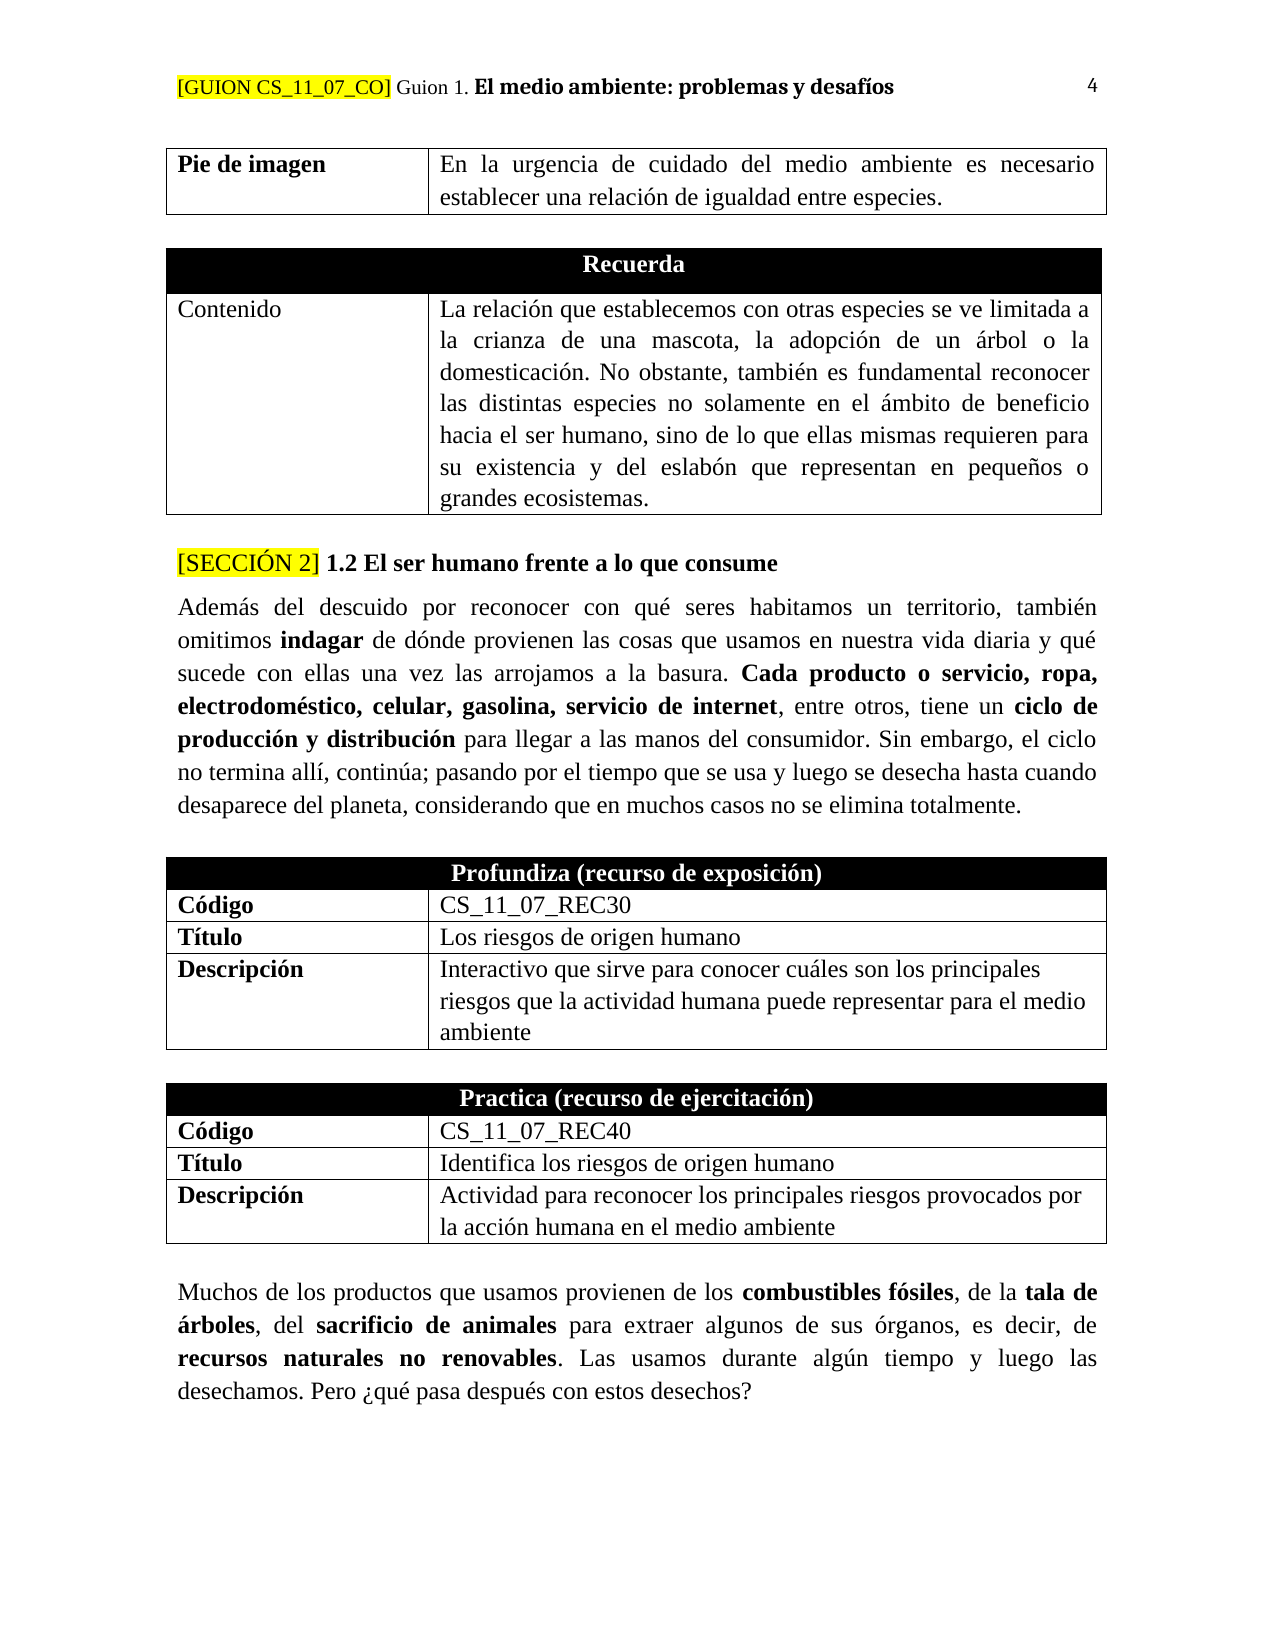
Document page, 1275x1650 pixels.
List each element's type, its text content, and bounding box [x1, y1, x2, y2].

table_cell Los riesgos de origen humano [429, 922, 1106, 953]
table_cell Título [167, 922, 428, 953]
table_cell Contenido [167, 294, 428, 514]
table_cell La relación que establecemos con otras especies se ve limitada a la crianza de una mascota, la adopción de un árbol o la domesticación. No obstante, también es fundamental reconocer las distintas especies no solamente en el ámbito de beneficio hacia el ser humano, sino de lo que ellas mismas requieren para su existencia y del eslabón que representan en pequeños o grandes ecosistemas. [429, 294, 1101, 514]
text Muchos de los productos que usamos provienen de los combustibles fósiles, de la tala de árboles, del sacrificio de animales para extraer algunos de sus órganos, es decir, de recursos naturales no renovables. Las usamos durante algún tiempo y luego las desechamos. Pero ¿qué pasa después con estos desechos? [177, 1277, 1098, 1405]
table_cell Descripción [167, 1180, 428, 1243]
table_header Recuerda [167, 249, 1101, 293]
table_cell CS_11_07_REC30 [429, 890, 1106, 921]
table_cell CS_11_07_REC40 [429, 1116, 1106, 1147]
table_cell Pie de imagen [167, 149, 428, 214]
table_header Practica (recurso de ejercitación) [167, 1084, 1106, 1115]
text [SECCIÓN 2] 1.2 El ser humano frente a lo que consume [319, 548, 1098, 577]
table_header Profundiza (recurso de exposición) [167, 858, 1106, 889]
table_cell Descripción [167, 954, 428, 1048]
table_cell Interactivo que sirve para conocer cuáles son los principales riesgos que la actividad humana puede representar para el medio ambiente [429, 954, 1106, 1048]
table_cell En la urgencia de cuidado del medio ambiente es necesario establecer una relación de igualdad entre especies. [429, 149, 1106, 214]
text Además del descuido por reconocer con qué seres habitamos un territorio, también omitimos indagar de dónde provienen las cosas que usamos en nuestra vida diaria y qué sucede con ellas una vez las arrojamos a la basura. Cada producto o servicio, ropa, electrodoméstico, celular, gasolina, servicio de internet, entre otros, tiene un ciclo de producción y distribución para llegar a las manos del consumidor. Sin embargo, el ciclo no termina allí, continúa; pasando por el tiempo que se usa y luego se desecha hasta cuando desaparece del planeta, considerando que en muchos casos no se elimina totalmente. [177, 592, 1098, 819]
table_cell Código [167, 1116, 428, 1147]
table_cell Título [167, 1148, 428, 1179]
table_cell Identifica los riesgos de origen humano [429, 1148, 1106, 1179]
table_cell Código [167, 890, 428, 921]
table_cell Actividad para reconocer los principales riesgos provocados por la acción humana en el medio ambiente [429, 1180, 1106, 1243]
